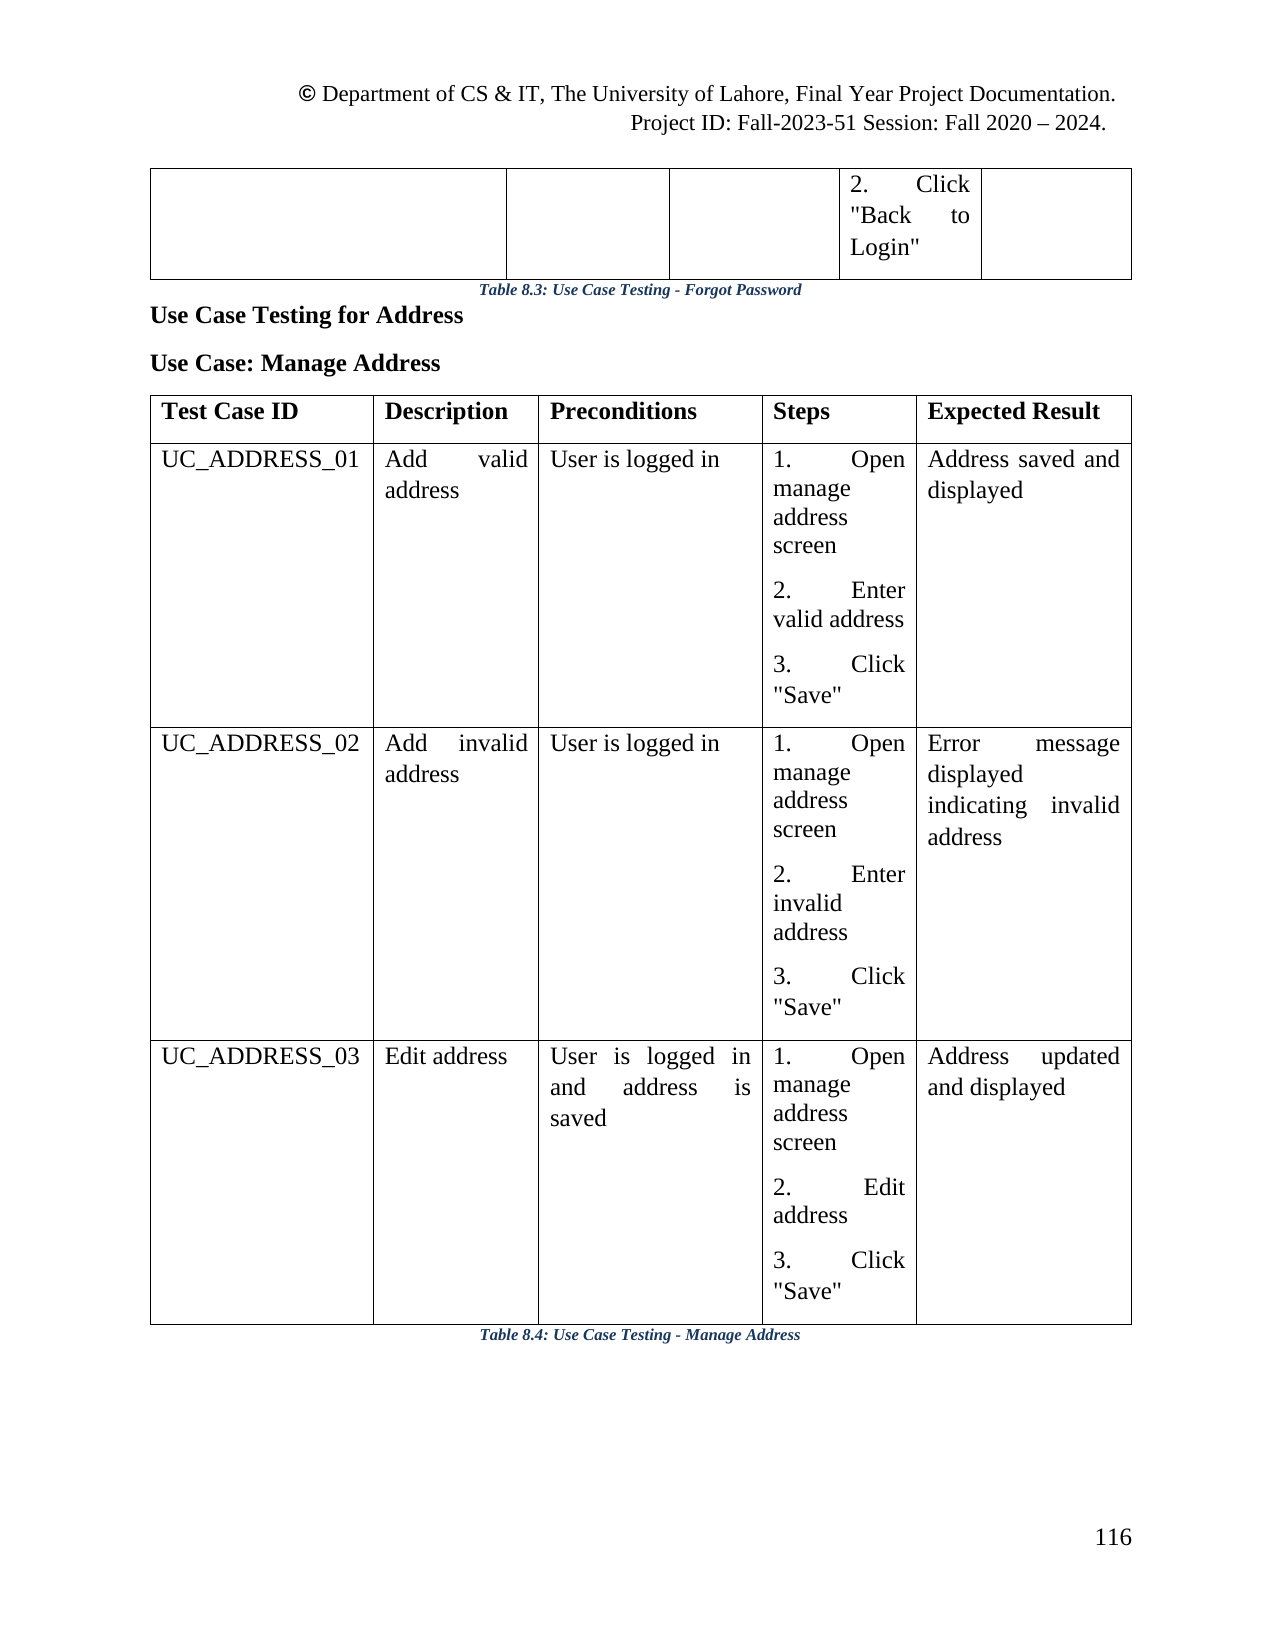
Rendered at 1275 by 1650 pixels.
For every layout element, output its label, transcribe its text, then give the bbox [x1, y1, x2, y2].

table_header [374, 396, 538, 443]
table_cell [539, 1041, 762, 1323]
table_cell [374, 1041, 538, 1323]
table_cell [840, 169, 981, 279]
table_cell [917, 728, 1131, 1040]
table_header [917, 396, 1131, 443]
text Use Case Testing for Address [149, 301, 1132, 329]
text Use Case: Manage Address [149, 348, 1132, 377]
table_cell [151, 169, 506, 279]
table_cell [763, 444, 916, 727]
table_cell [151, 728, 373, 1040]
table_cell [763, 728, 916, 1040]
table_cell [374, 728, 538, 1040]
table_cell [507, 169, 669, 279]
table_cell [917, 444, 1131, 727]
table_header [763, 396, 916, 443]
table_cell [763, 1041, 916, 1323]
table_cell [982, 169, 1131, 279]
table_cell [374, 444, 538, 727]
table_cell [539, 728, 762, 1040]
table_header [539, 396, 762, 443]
subtitle Table 8.4: Use Case Testing - Manage Address [150, 1325, 1132, 1344]
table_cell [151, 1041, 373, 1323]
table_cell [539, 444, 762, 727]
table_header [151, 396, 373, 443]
subtitle Table 8.3: Use Case Testing - Forgot Password [150, 280, 1132, 299]
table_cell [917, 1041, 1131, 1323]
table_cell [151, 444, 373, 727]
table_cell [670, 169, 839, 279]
